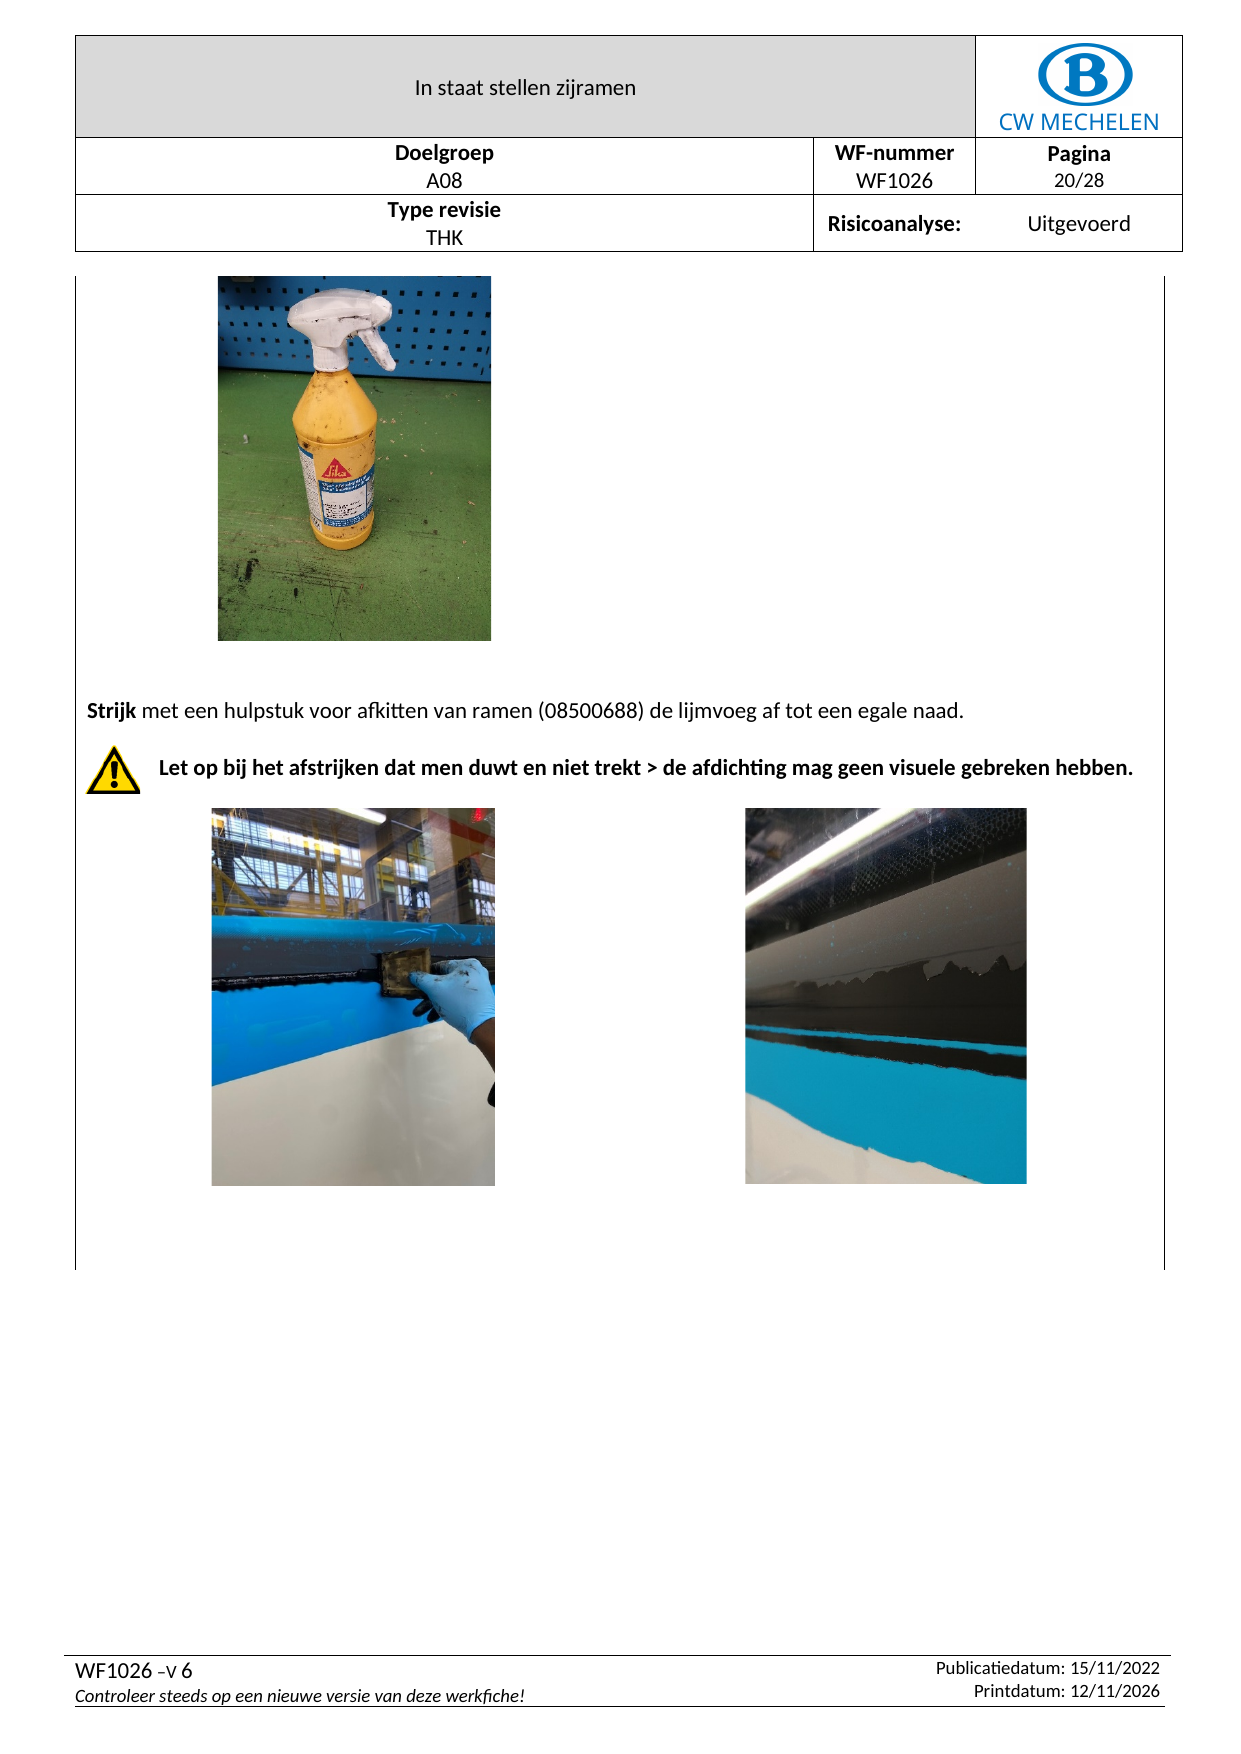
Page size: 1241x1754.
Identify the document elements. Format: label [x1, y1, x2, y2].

picture [211, 808, 495, 1186]
table_cell [76, 276, 1164, 1270]
picture [217, 276, 492, 641]
picture [745, 808, 1027, 1184]
picture [1038, 43, 1134, 106]
